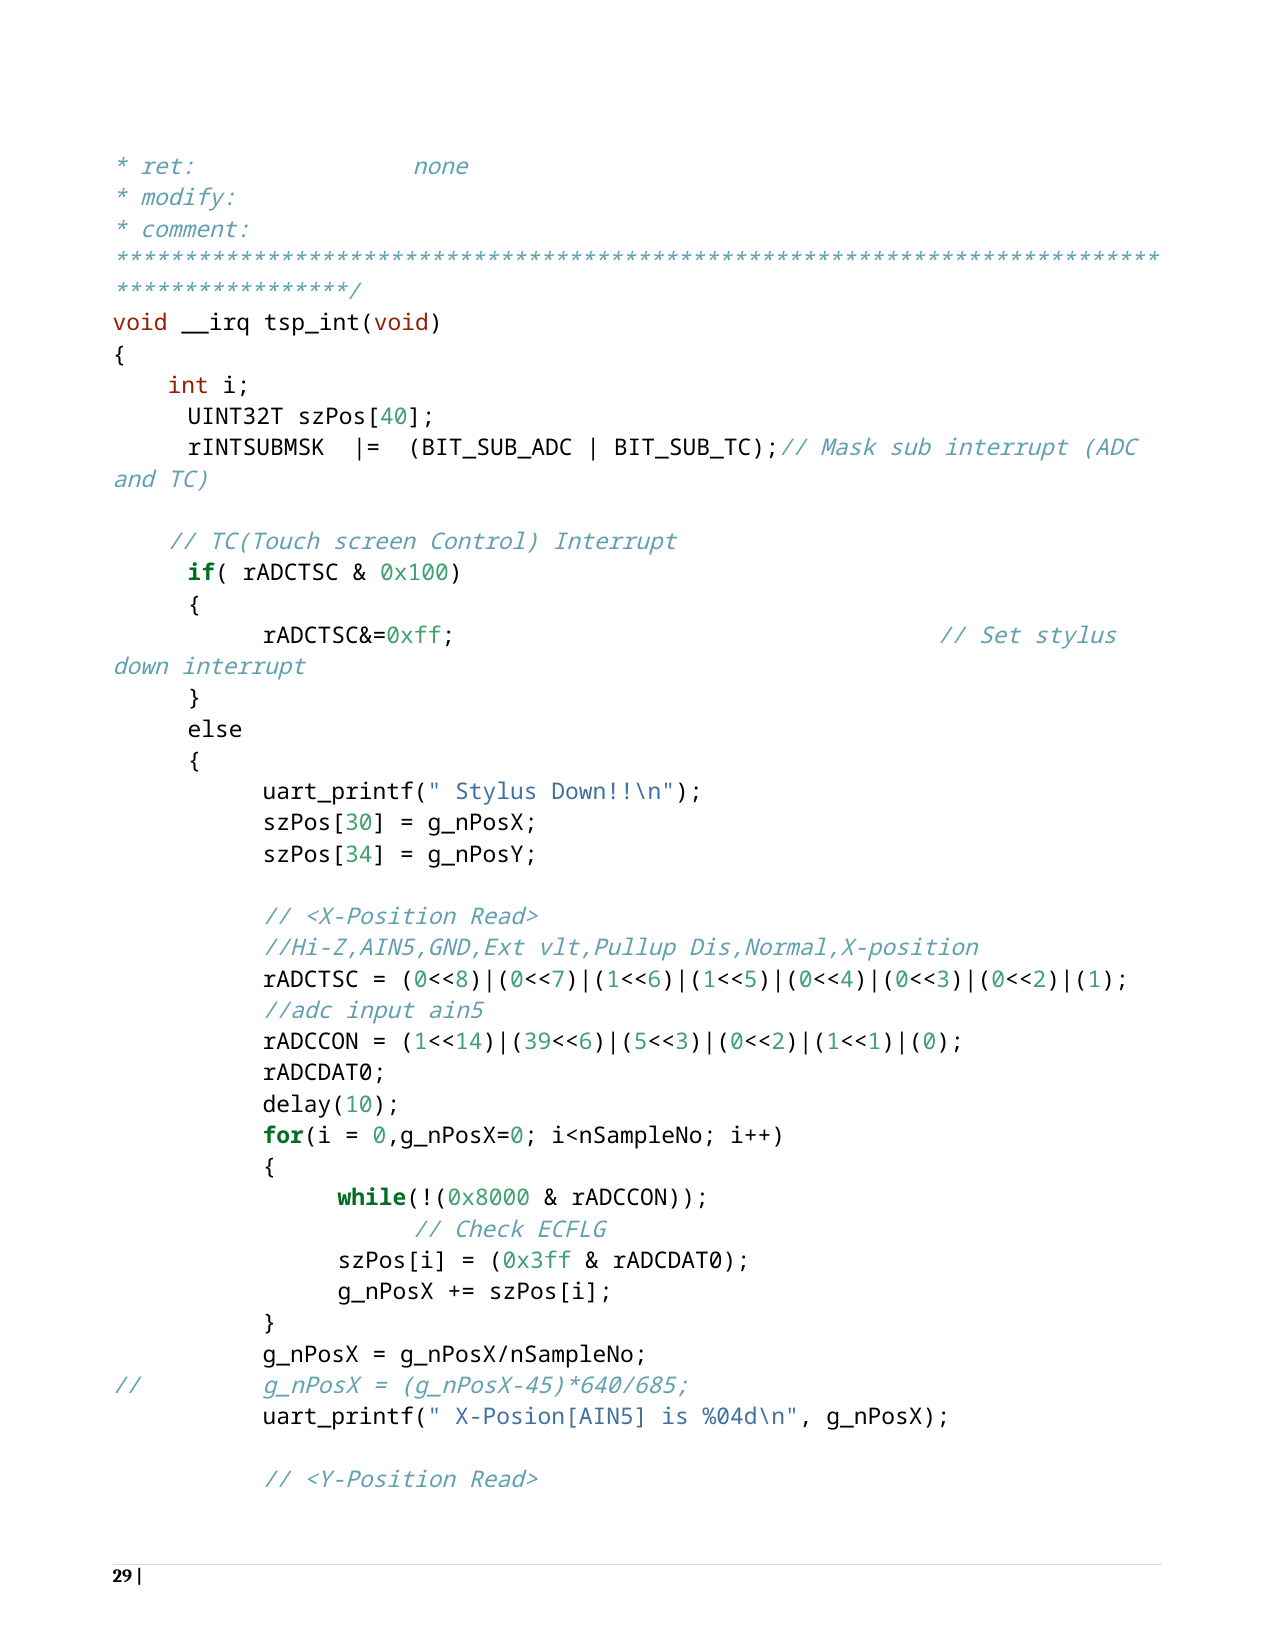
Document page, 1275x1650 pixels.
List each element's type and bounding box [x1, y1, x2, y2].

text [112, 150, 1162, 1494]
